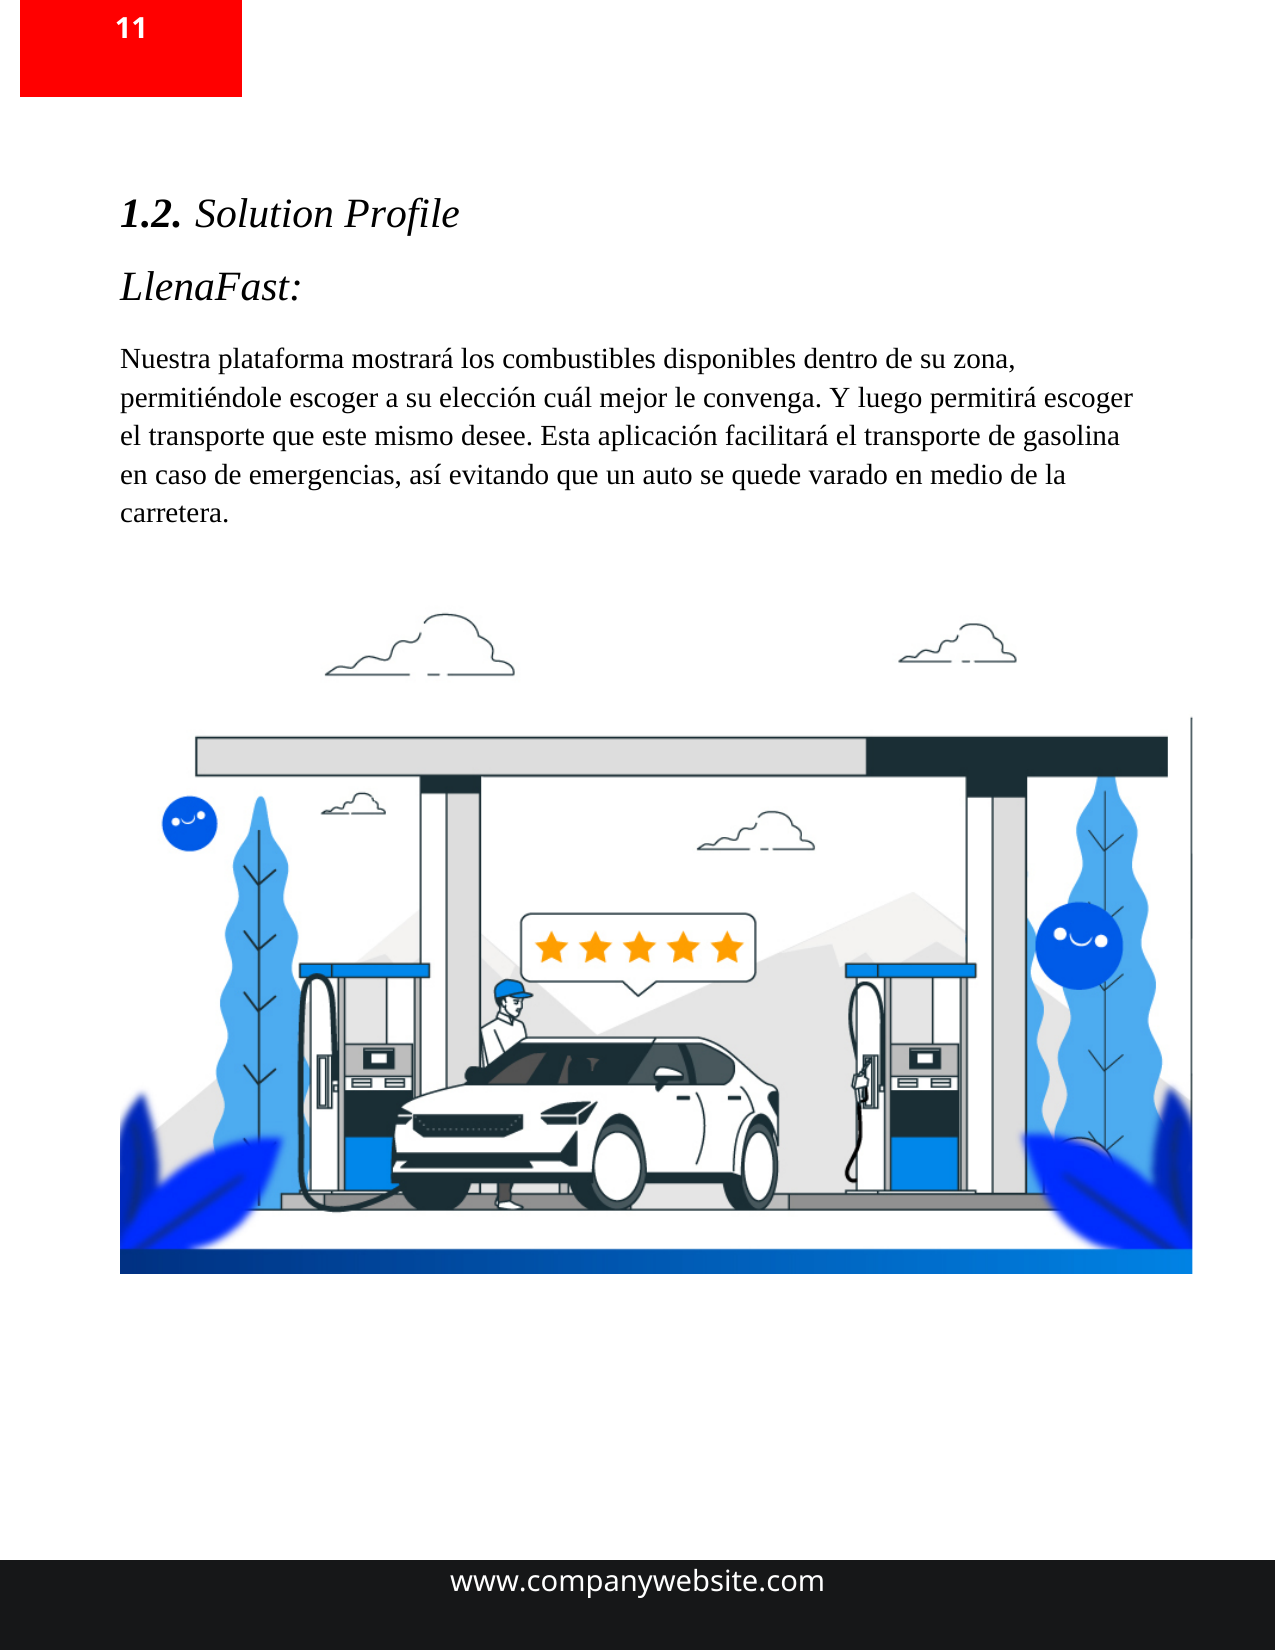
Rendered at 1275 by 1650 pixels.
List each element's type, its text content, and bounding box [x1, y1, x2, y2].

text Nuestra plataforma mostrará los combustibles disponibles dentro de su zona, permitiéndole escoger a su elección cuál mejor le convenga. Y luego permitirá escoger el transporte que este mismo desee. Esta aplicación facilitará el transporte de gasolina en caso de emergencias, así evitando que un auto se quede varado en medio de la carretera. [120, 341, 1155, 529]
picture [120, 558, 1193, 1274]
subtitle Solution Profile [120, 188, 1155, 236]
text LlenaFast: [120, 261, 1155, 309]
